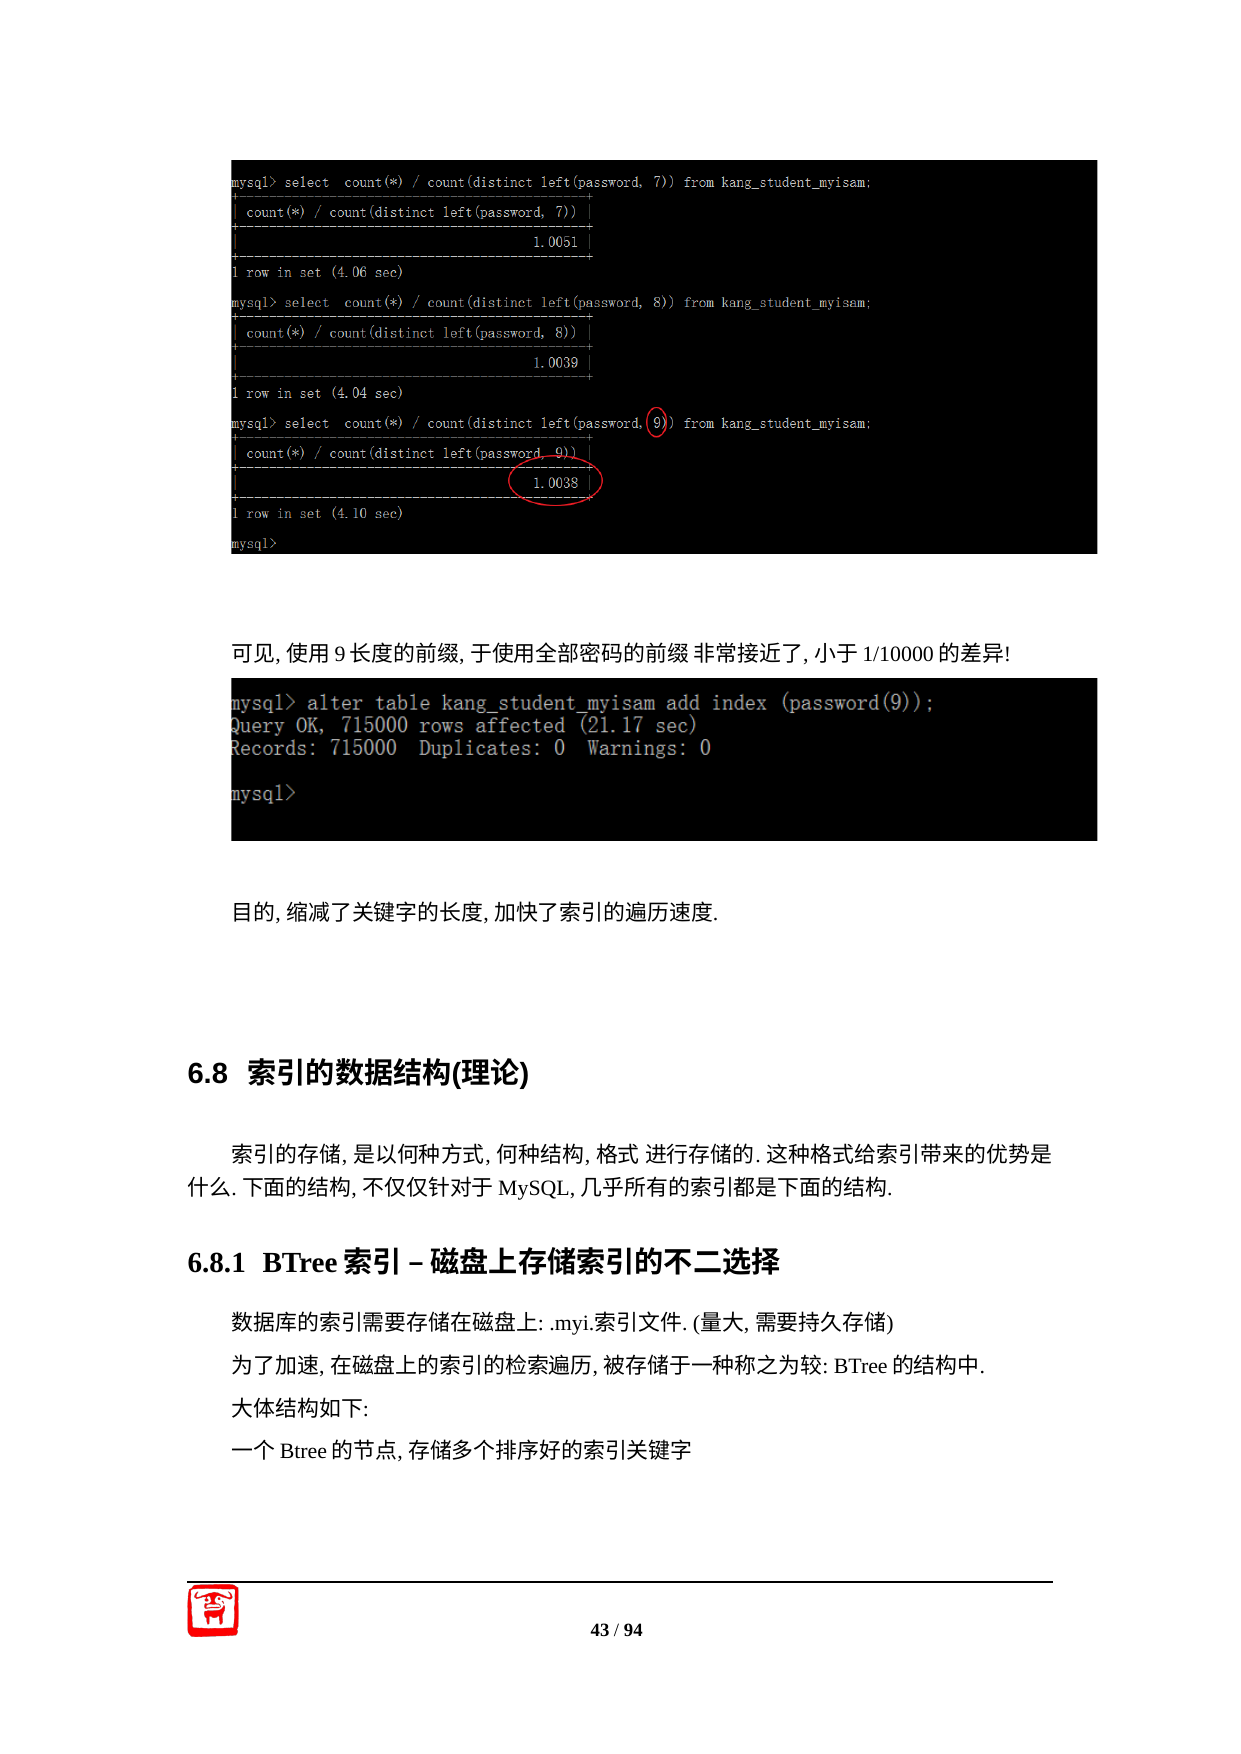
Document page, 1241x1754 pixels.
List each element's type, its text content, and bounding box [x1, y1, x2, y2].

text 为了加速, 在磁盘上的索引的检索遍历, 被存储于一种称之为较: BTree的结构中. [187, 1347, 1053, 1380]
picture [231, 678, 1098, 841]
subtitle BTree索引 – 磁盘上存储索引的不二选择 [187, 1227, 1053, 1292]
text 目的, 缩减了关键字的长度, 加快了索引的遍历速度. [187, 895, 1053, 927]
picture [231, 160, 1098, 554]
text 大体结构如下: [187, 1390, 1053, 1423]
text 索引的存储, 是以何种方式, 何种结构, 格式 进行存储的. 这种格式给索引带来的优势是什么. 下面的结构, 不仅仅针对于MySQL, 几乎所有的索引都是下面的结构. [187, 1137, 1053, 1202]
text 一个Btree的节点, 存储多个排序好的索引关键字 [187, 1433, 1053, 1466]
text 数据库的索引需要存储在磁盘上: .myi.索引文件. (量大, 需要持久存储) [187, 1304, 1053, 1337]
text 可见, 使用9长度的前缀, 于使用全部密码的前缀 非常接近了, 小于1/10000的差异! [187, 636, 1053, 668]
picture [187, 1584, 239, 1637]
subtitle 索引的数据结构(理论) [187, 1038, 1053, 1103]
